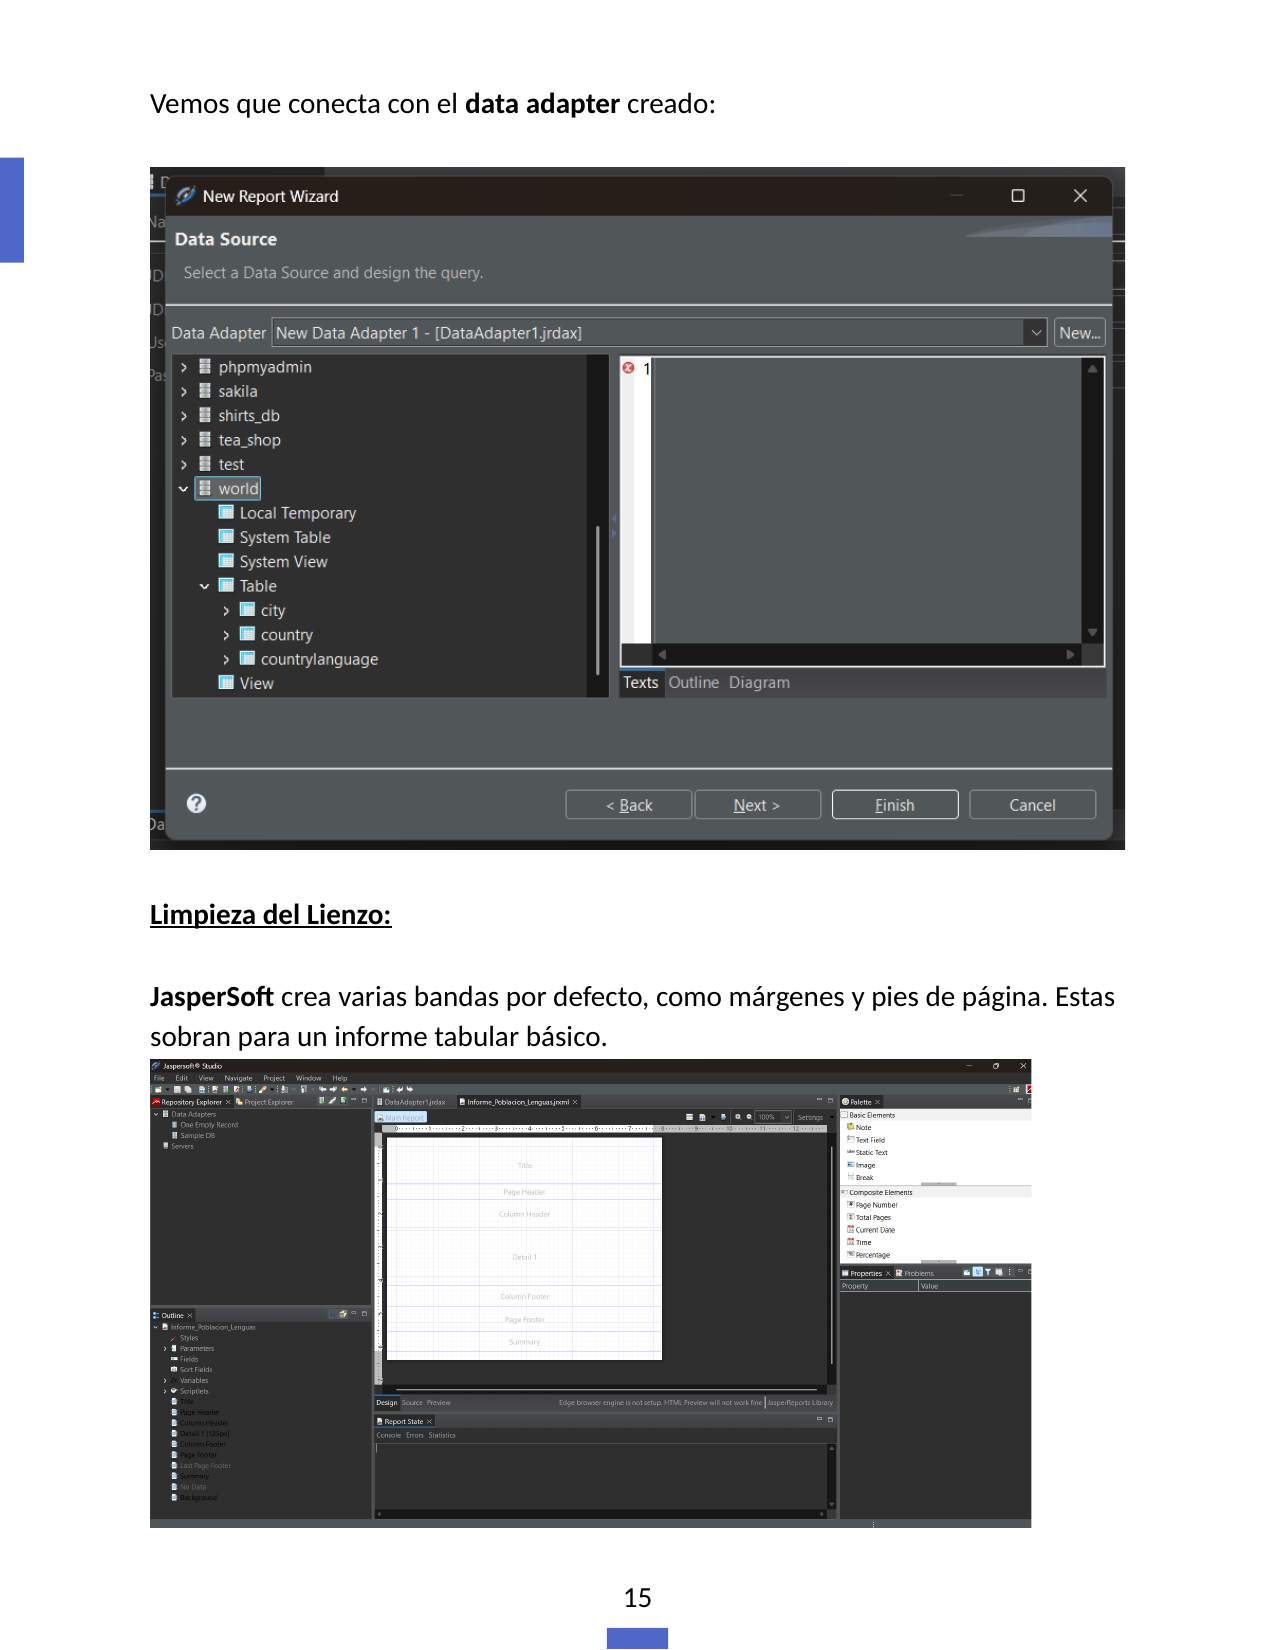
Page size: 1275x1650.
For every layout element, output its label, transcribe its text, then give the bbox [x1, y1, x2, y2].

text Limpieza del Lienzo: [150, 896, 1125, 931]
picture [150, 1059, 1032, 1528]
text Vemos que conecta con el data adapter creado: [150, 85, 1125, 167]
text JasperSoft crea varias bandas por defecto, como márgenes y pies de página. Estas sobran para un informe tabular básico. [150, 978, 1125, 1054]
picture [150, 167, 1125, 850]
